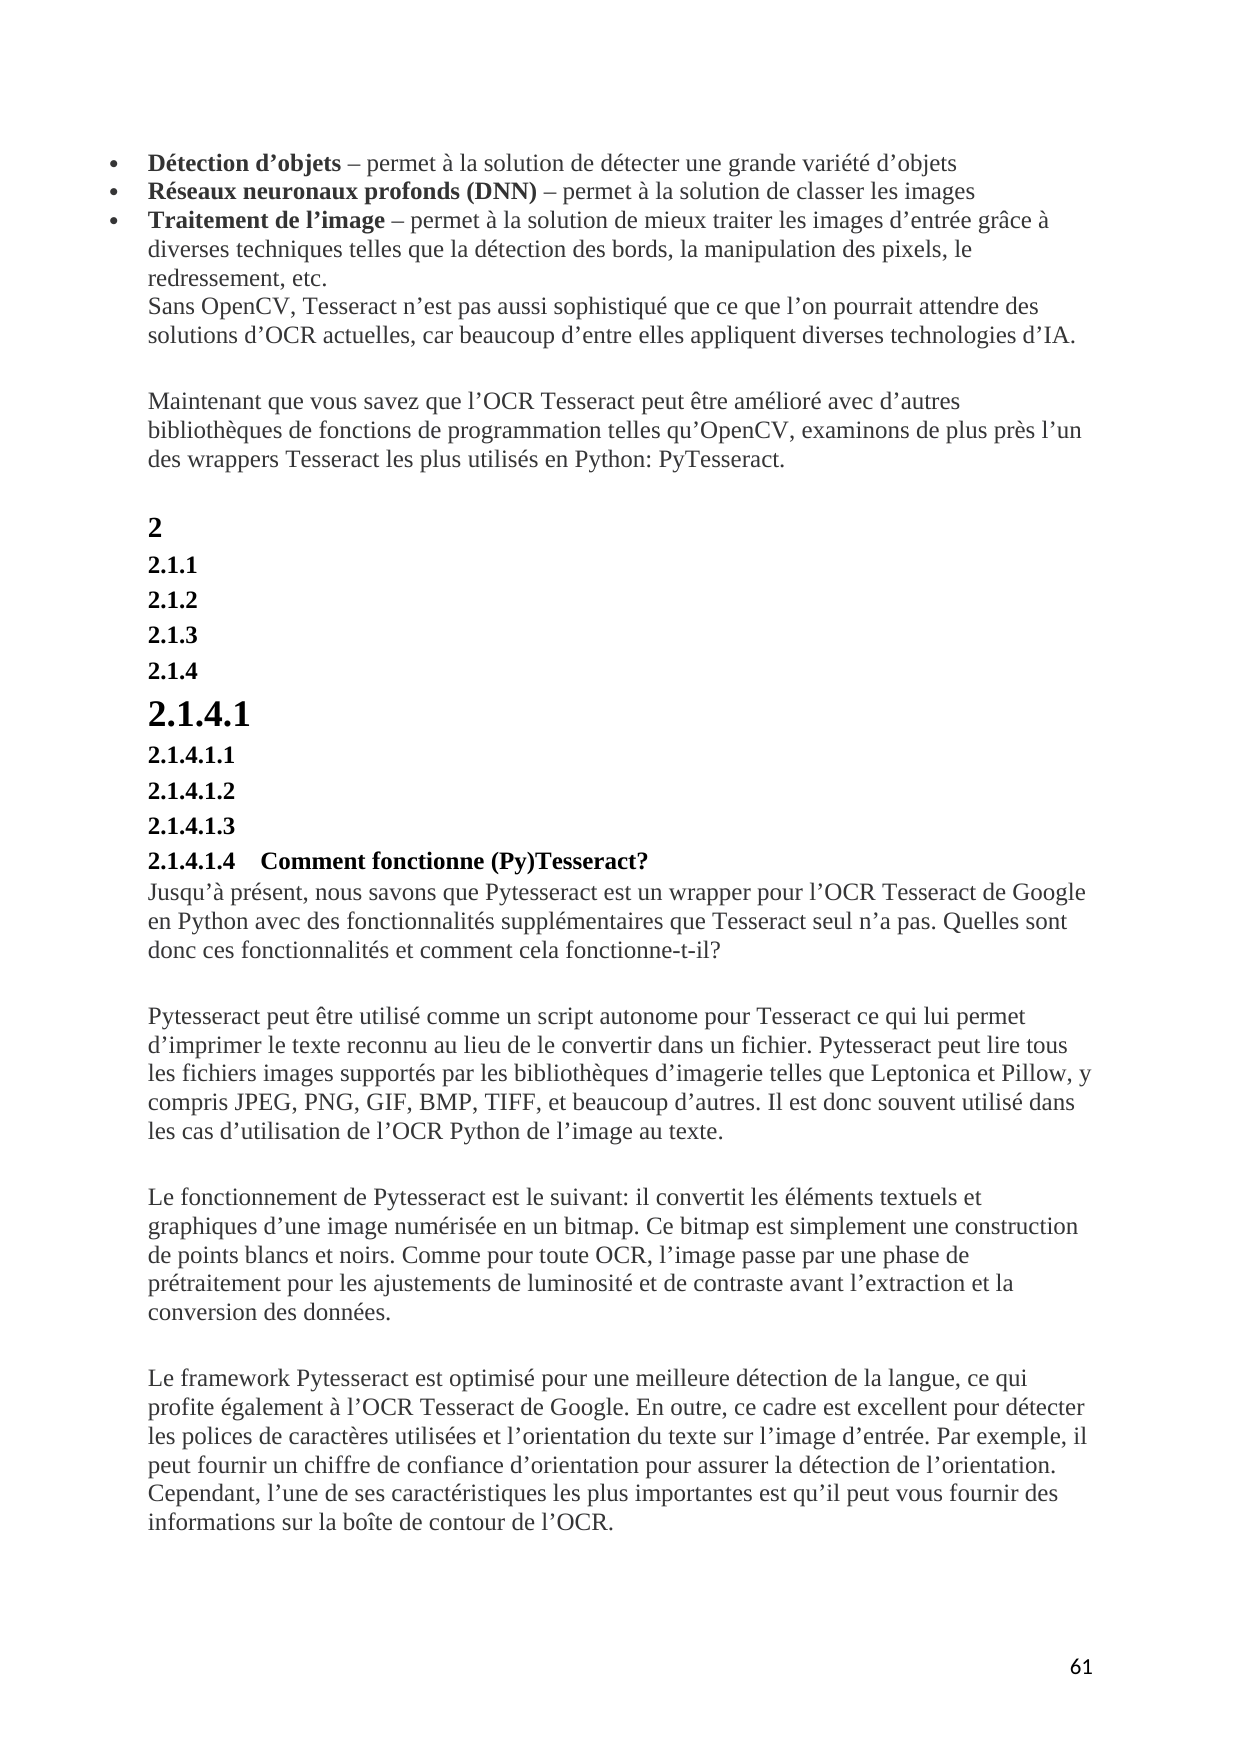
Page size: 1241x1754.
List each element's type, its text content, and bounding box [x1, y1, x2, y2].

text Jusqu’à présent, nous savons que Pytesseract est un wrapper pour l’OCR Tesseract de Google en Python avec des fonctionnalités supplémentaires que Tesseract seul n’a pas. Quelles sont donc ces fonctionnalités et comment cela fonctionne-t-il? [148, 877, 1093, 963]
text Maintenant que vous savez que l’OCR Tesseract peut être amélioré avec d’autres bibliothèques de fonctions de programmation telles qu’OpenCV, examinons de plus près l’un des wrappers Tesseract les plus utilisés en Python: PyTesseract. [148, 386, 1093, 473]
text Le framework Pytesseract est optimisé pour une meilleure détection de la langue, ce qui profite également à l’OCR Tesseract de Google. En outre, ce cadre est excellent pour détecter les polices de caractères utilisées et l’orientation du texte sur l’image d’entrée. Par exemple, il peut fournir un chiffre de confiance d’orientation pour assurer la détection de l’orientation. Cependant, l’une de ses caractéristiques les plus importantes est qu’il peut vous fournir des informations sur la boîte de contour de l’OCR. [148, 1363, 1093, 1536]
list Traitement de l’image – permet à la solution de mieux traiter les images d’entrée grâce à diverses techniques telles que la détection des bords, la manipulation des pixels, le redressement, etc. [110, 205, 1093, 291]
subtitle Comment fonctionne (Py)Tesseract? [148, 846, 1093, 875]
text Sans OpenCV, Tesseract n’est pas aussi sophistiqué que ce que l’on pourrait attendre des solutions d’OCR actuelles, car beaucoup d’entre elles appliquent diverses technologies d’IA. [148, 291, 1093, 349]
list Réseaux neuronaux profonds (DNN) – permet à la solution de classer les images [110, 176, 1093, 205]
list Détection d’objets – permet à la solution de détecter une grande variété d’objets [110, 148, 1093, 176]
text Pytesseract peut être utilisé comme un script autonome pour Tesseract ce qui lui permet d’imprimer le texte reconnu au lieu de le convertir dans un fichier. Pytesseract peut lire tous les fichiers images supportés par les bibliothèques d’imagerie telles que Leptonica et Pillow, y compris JPEG, PNG, GIF, BMP, TIFF, et beaucoup d’autres. Il est donc souvent utilisé dans les cas d’utilisation de l’OCR Python de l’image au texte. [148, 1001, 1093, 1145]
text Le fonctionnement de Pytesseract est le suivant: il convertit les éléments textuels et graphiques d’une image numérisée en un bitmap. Ce bitmap est simplement une construction de points blancs et noirs. Comme pour toute OCR, l’image passe par une phase de prétraitement pour les ajustements de luminosité et de contraste avant l’extraction et la conversion des données. [148, 1182, 1093, 1326]
